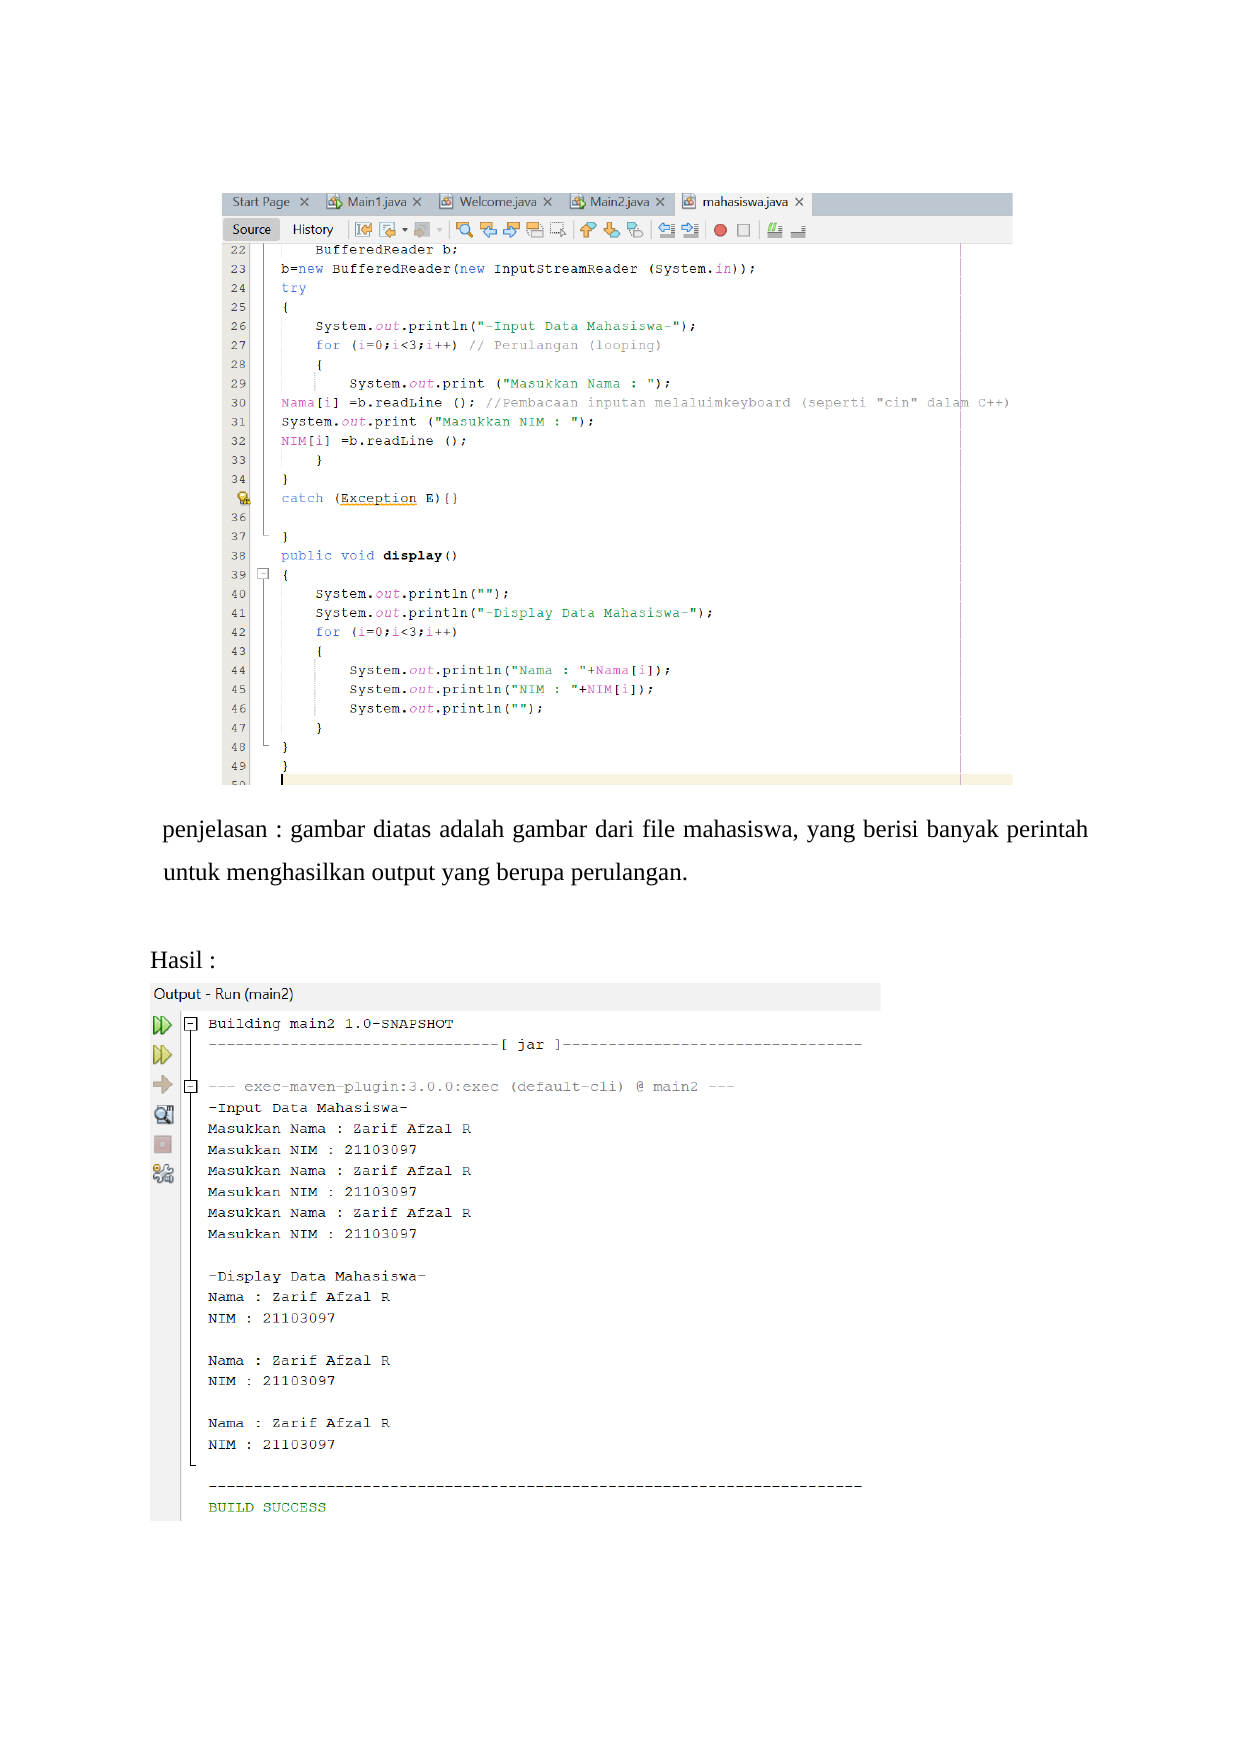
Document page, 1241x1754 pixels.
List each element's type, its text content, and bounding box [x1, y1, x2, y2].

text Hasil : [150, 945, 1090, 973]
picture [221, 193, 1013, 785]
picture [150, 983, 881, 1521]
